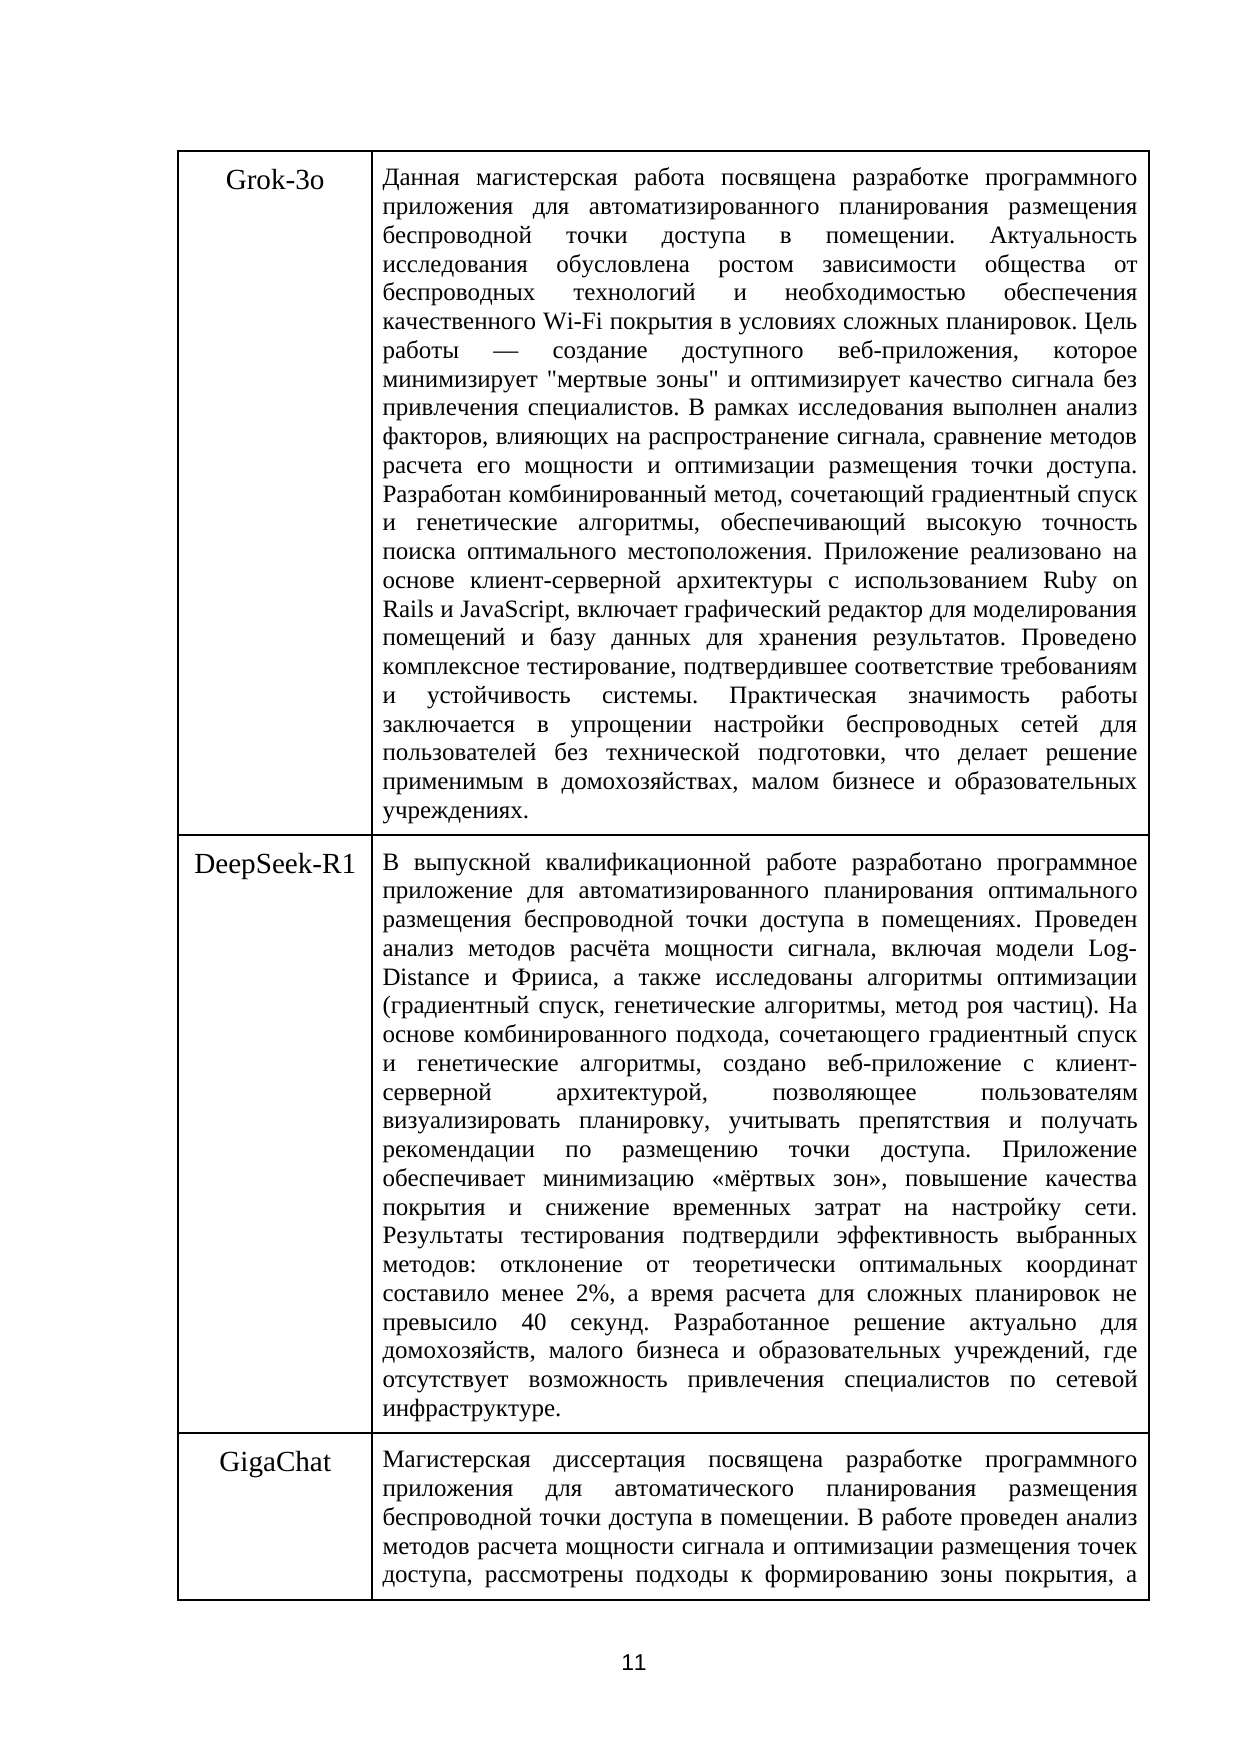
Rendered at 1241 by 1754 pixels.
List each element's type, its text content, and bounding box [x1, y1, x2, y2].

table_cell В выпускной квалификационной работе разработано программное приложение для автоматизированного планирования оптимального размещения беспроводной точки доступа в помещениях. Проведен анализ методов расчёта мощности сигнала, включая модели Log-Distance и Фрииса, а также исследованы алгоритмы оптимизации (градиентный спуск, генетические алгоритмы, метод роя частиц). На основе комбинированного подхода, сочетающего градиентный спуск и генетические алгоритмы, создано веб-приложение с клиент-серверной архитектурой, позволяющее пользователям визуализировать планировку, учитывать препятствия и получать рекомендации по размещению точки доступа. Приложение обеспечивает минимизацию «мёртвых зон», повышение качества покрытия и снижение временных затрат на настройку сети. Результаты тестирования подтвердили эффективность выбранных методов: отклонение от теоретически оптимальных координат составило менее 2%, а время расчета для сложных планировок не превысило 40 секунд. Разработанное решение актуально для домохозяйств, малого бизнеса и образовательных учреждений, где отсутствует возможность привлечения специалистов по сетевой инфраструктуре. [373, 836, 1148, 1432]
table_cell DeepSeek-R1 [179, 836, 371, 1432]
table_cell Grok-3o [179, 152, 371, 834]
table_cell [373, 1434, 1148, 1599]
table_cell Данная магистерская работа посвящена разработке программного приложения для автоматизированного планирования размещения беспроводной точки доступа в помещении. Актуальность исследования обусловлена ростом зависимости общества от беспроводных технологий и необходимостью обеспечения качественного Wi-Fi покрытия в условиях сложных планировок. Цель работы — создание доступного веб-приложения, которое минимизирует "мертвые зоны" и оптимизирует качество сигнала без привлечения специалистов. В рамках исследования выполнен анализ факторов, влияющих на распространение сигнала, сравнение методов расчета его мощности и оптимизации размещения точки доступа. Разработан комбинированный метод, сочетающий градиентный спуск и генетические алгоритмы, обеспечивающий высокую точность поиска оптимального местоположения. Приложение реализовано на основе клиент-серверной архитектуры с использованием Ruby on Rails и JavaScript, включает графический редактор для моделирования помещений и базу данных для хранения результатов. Проведено комплексное тестирование, подтвердившее соответствие требованиям и устойчивость системы. Практическая значимость работы заключается в упрощении настройки беспроводных сетей для пользователей без технической подготовки, что делает решение применимым в домохозяйствах, малом бизнесе и образовательных учреждениях. [373, 152, 1148, 834]
table_cell GigaChat [179, 1434, 371, 1599]
